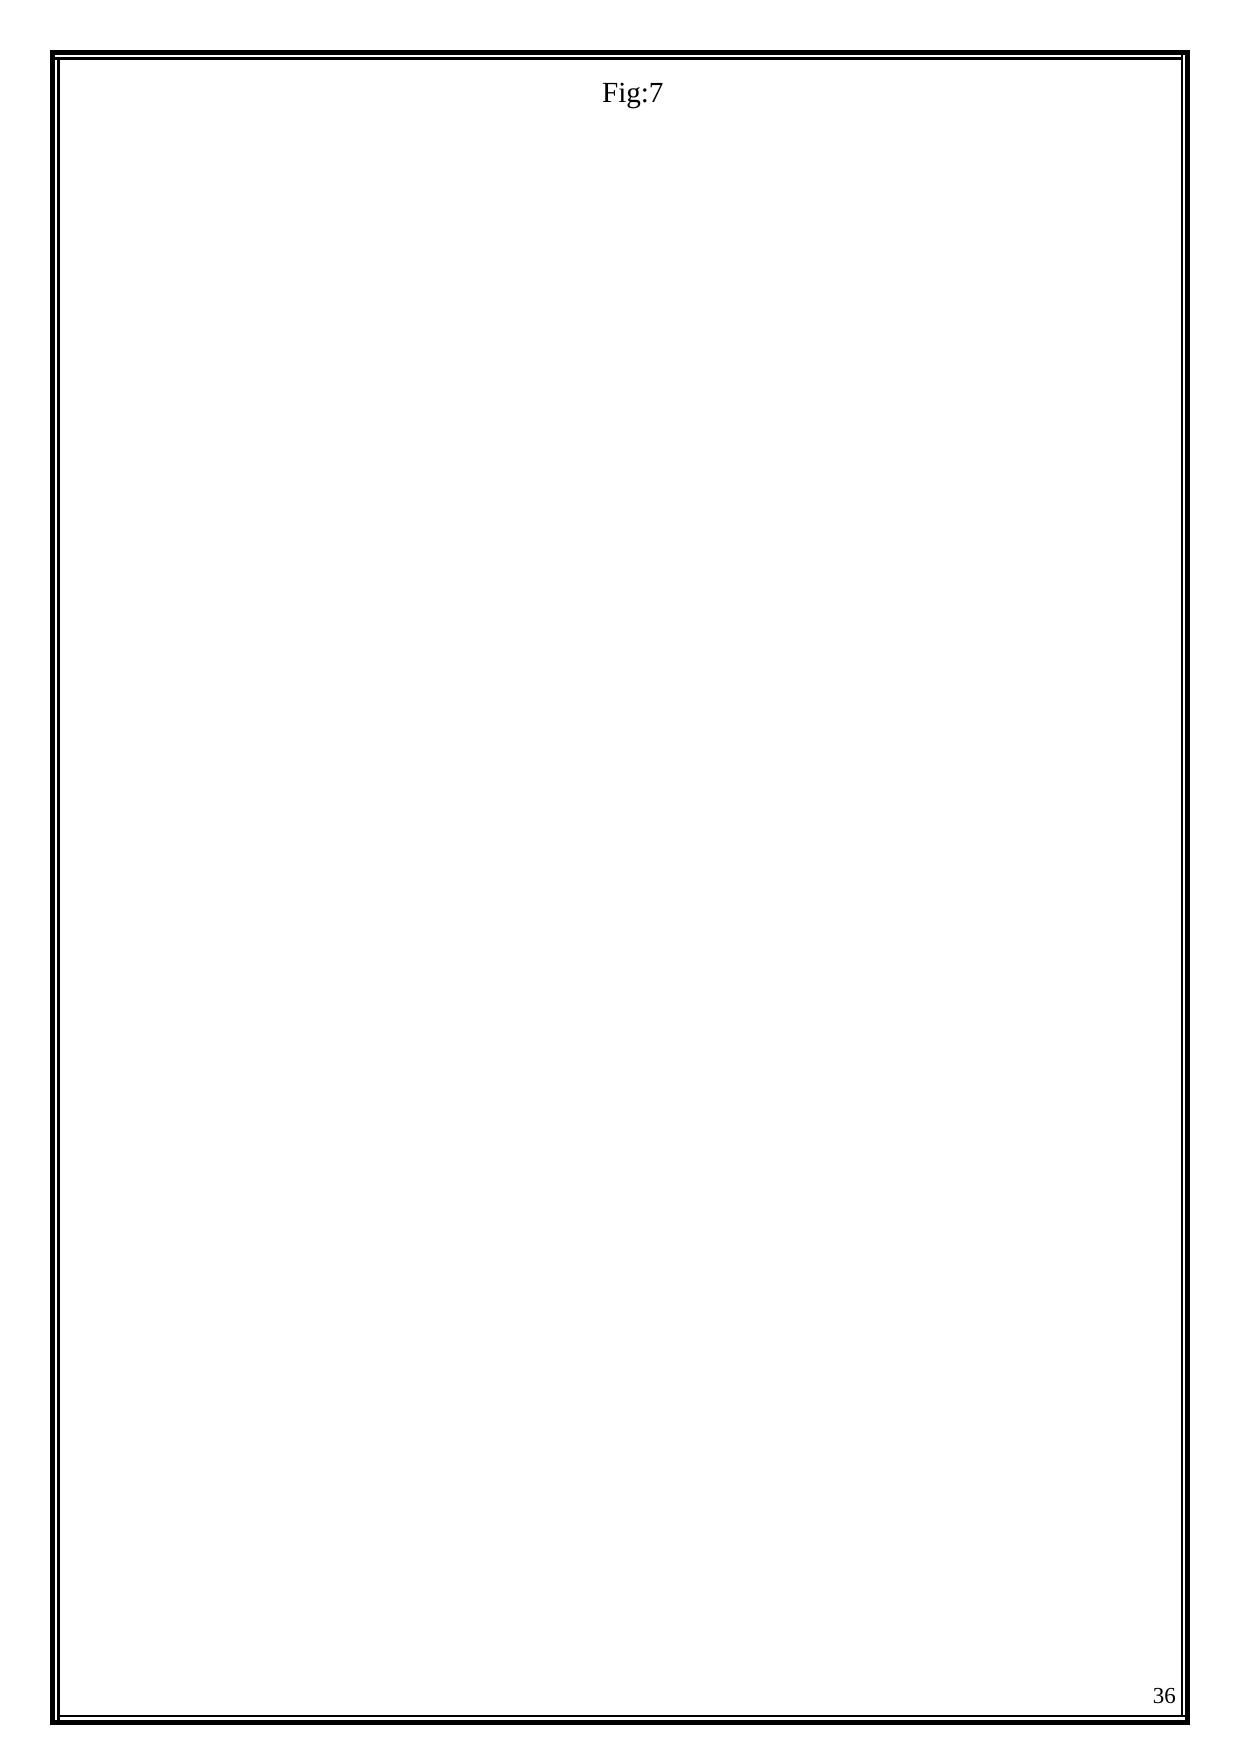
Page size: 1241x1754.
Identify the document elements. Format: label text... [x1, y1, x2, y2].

text Fig:7 [90, 75, 1176, 109]
